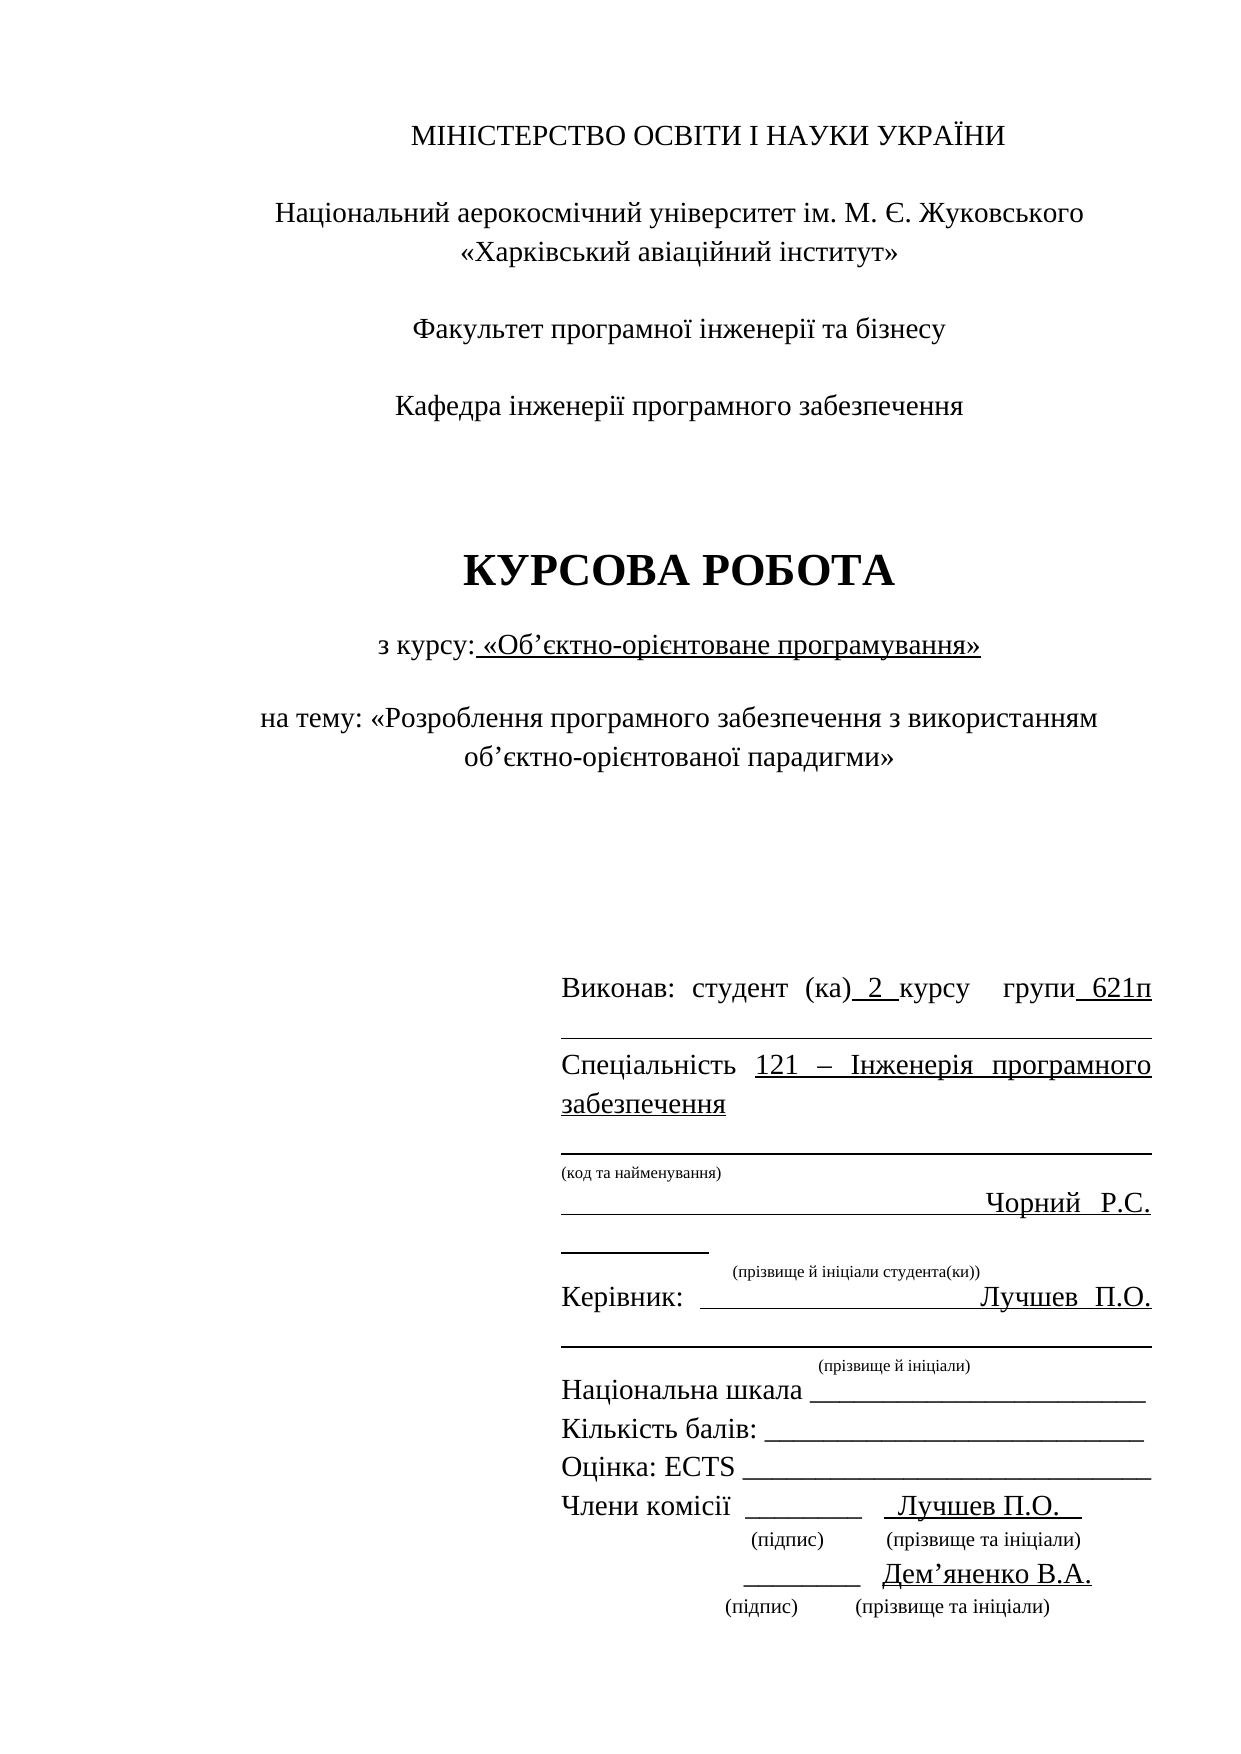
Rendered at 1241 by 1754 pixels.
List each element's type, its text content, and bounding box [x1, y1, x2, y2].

text КУРСОВА РОБОТА [148, 542, 1152, 595]
text Національний аерокосмічний університет ім. М. Є. Жуковського [148, 195, 1152, 229]
text Виконав: студент (ка) 2 курсу групи 621п [561, 970, 1152, 1038]
text МІНІСТЕРСТВО ОСВІТИ І НАУКИ УКРАЇНИ [148, 118, 1152, 152]
text (підпис) (прізвище та ініціали) [561, 1594, 1152, 1618]
text Кафедра інженерії програмного забезпечення [148, 388, 1152, 421]
text Спеціальність 121 – Інженерія програмного забезпечення [561, 1047, 1152, 1153]
text Керівник: Лучшев П.О. [561, 1279, 1152, 1346]
text (прізвище й ініціали) [561, 1356, 1152, 1372]
text Кількість балів: __________________________ [561, 1411, 1152, 1444]
text Члени комісії ________ Лучшев П.О. [561, 1488, 1152, 1522]
text на тему: «Розроблення програмного забезпечення з використанням [148, 700, 1152, 734]
text Національна шкала _______________________ [561, 1372, 1152, 1406]
text «Харківський авіаційний інститут» [148, 234, 1152, 267]
text (код та найменування) [561, 1163, 1137, 1182]
text Факультет програмної інженерії та бізнесу [148, 311, 1152, 344]
text (прізвище й ініціали студента(ки)) [561, 1262, 1152, 1279]
text Оцінка: ECTS ____________________________ [561, 1449, 1152, 1483]
text з курсу: «Об’єктно-орієнтоване програмування» [148, 627, 1152, 661]
text Чорний Р.С. [561, 1185, 1152, 1257]
text ________ Дем’яненко В.А. [561, 1556, 1152, 1589]
text об’єктно-орієнтованої парадигми» [148, 739, 1152, 772]
text (підпис) (прізвище та ініціали) [561, 1527, 1152, 1551]
